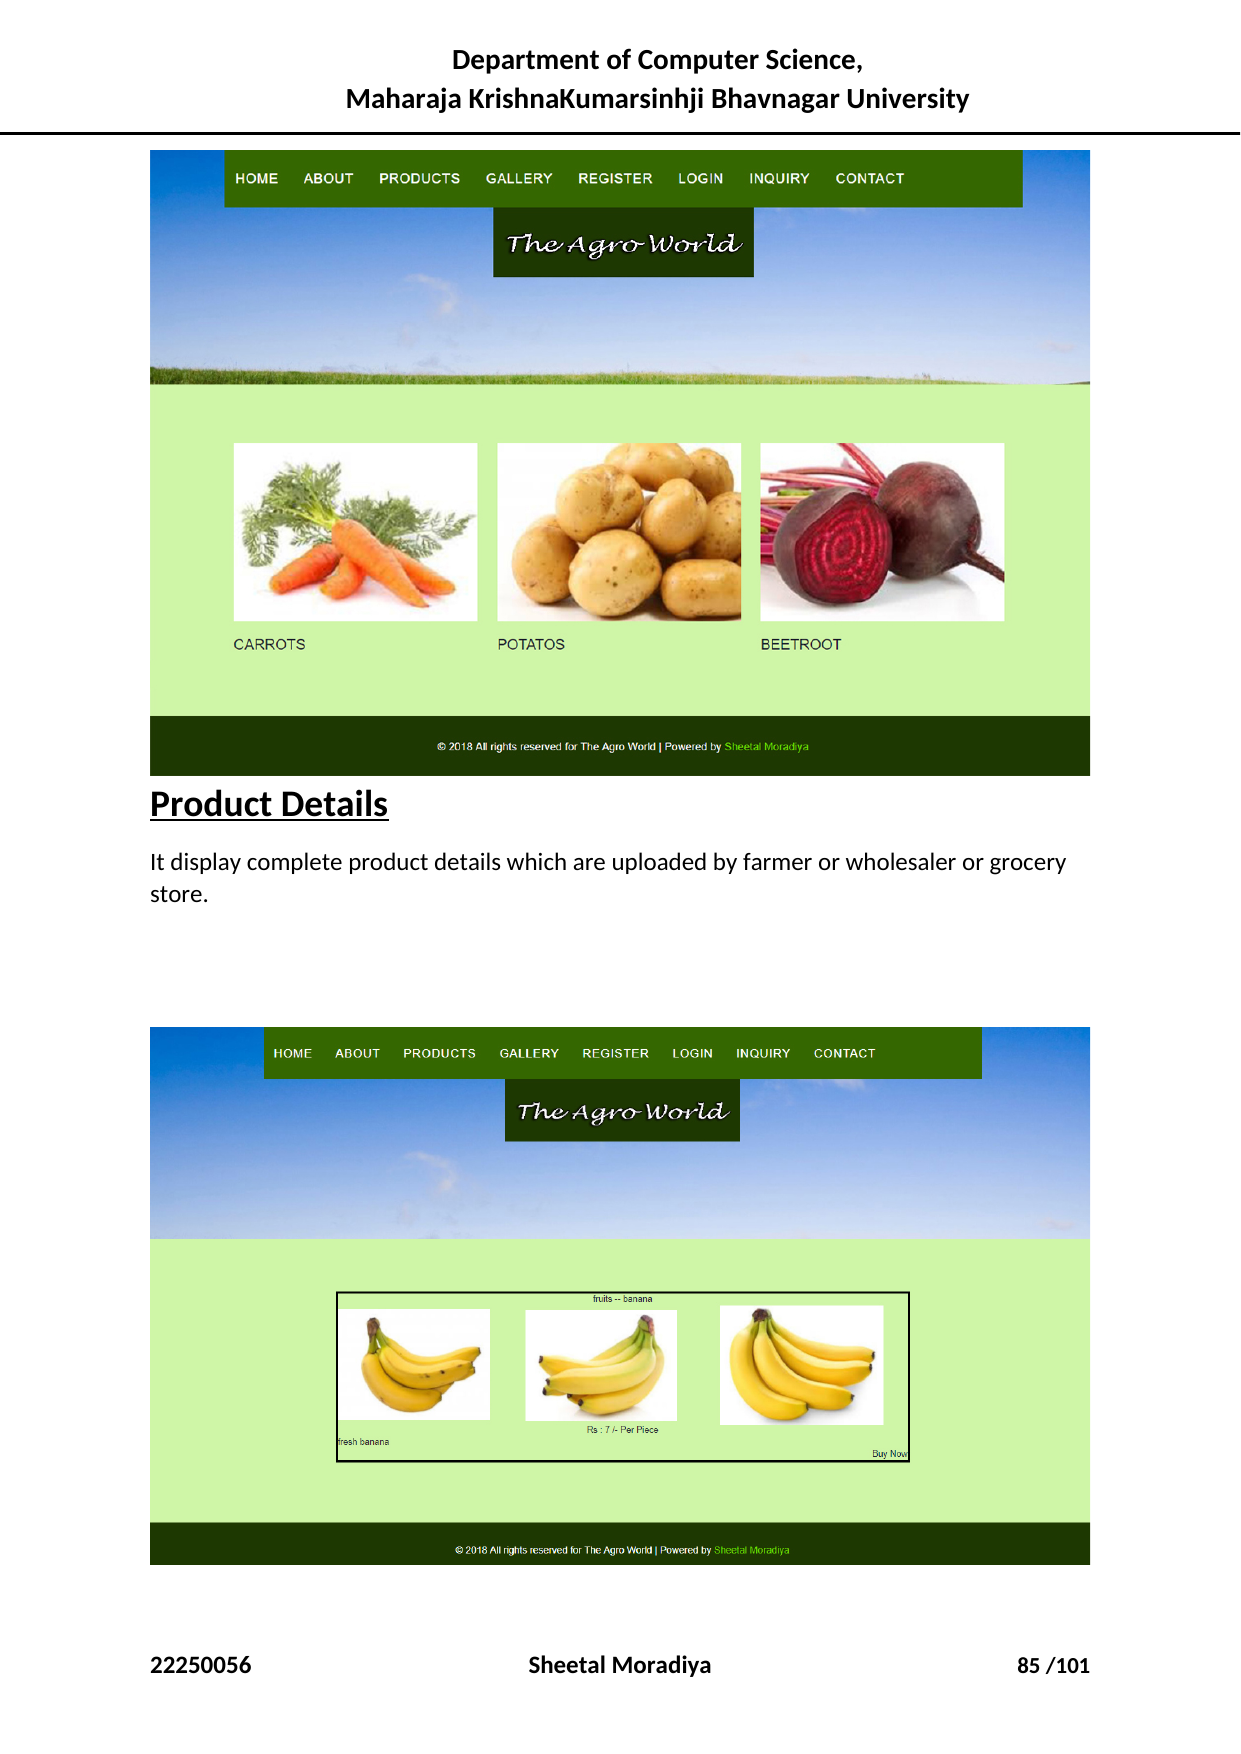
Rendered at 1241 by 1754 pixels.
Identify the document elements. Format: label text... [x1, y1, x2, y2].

text It display complete product details which are uploaded by farmer or wholesaler or grocery store. [150, 846, 1090, 909]
picture [150, 150, 1091, 776]
picture [150, 1027, 1091, 1565]
text Product Details [150, 776, 1090, 825]
